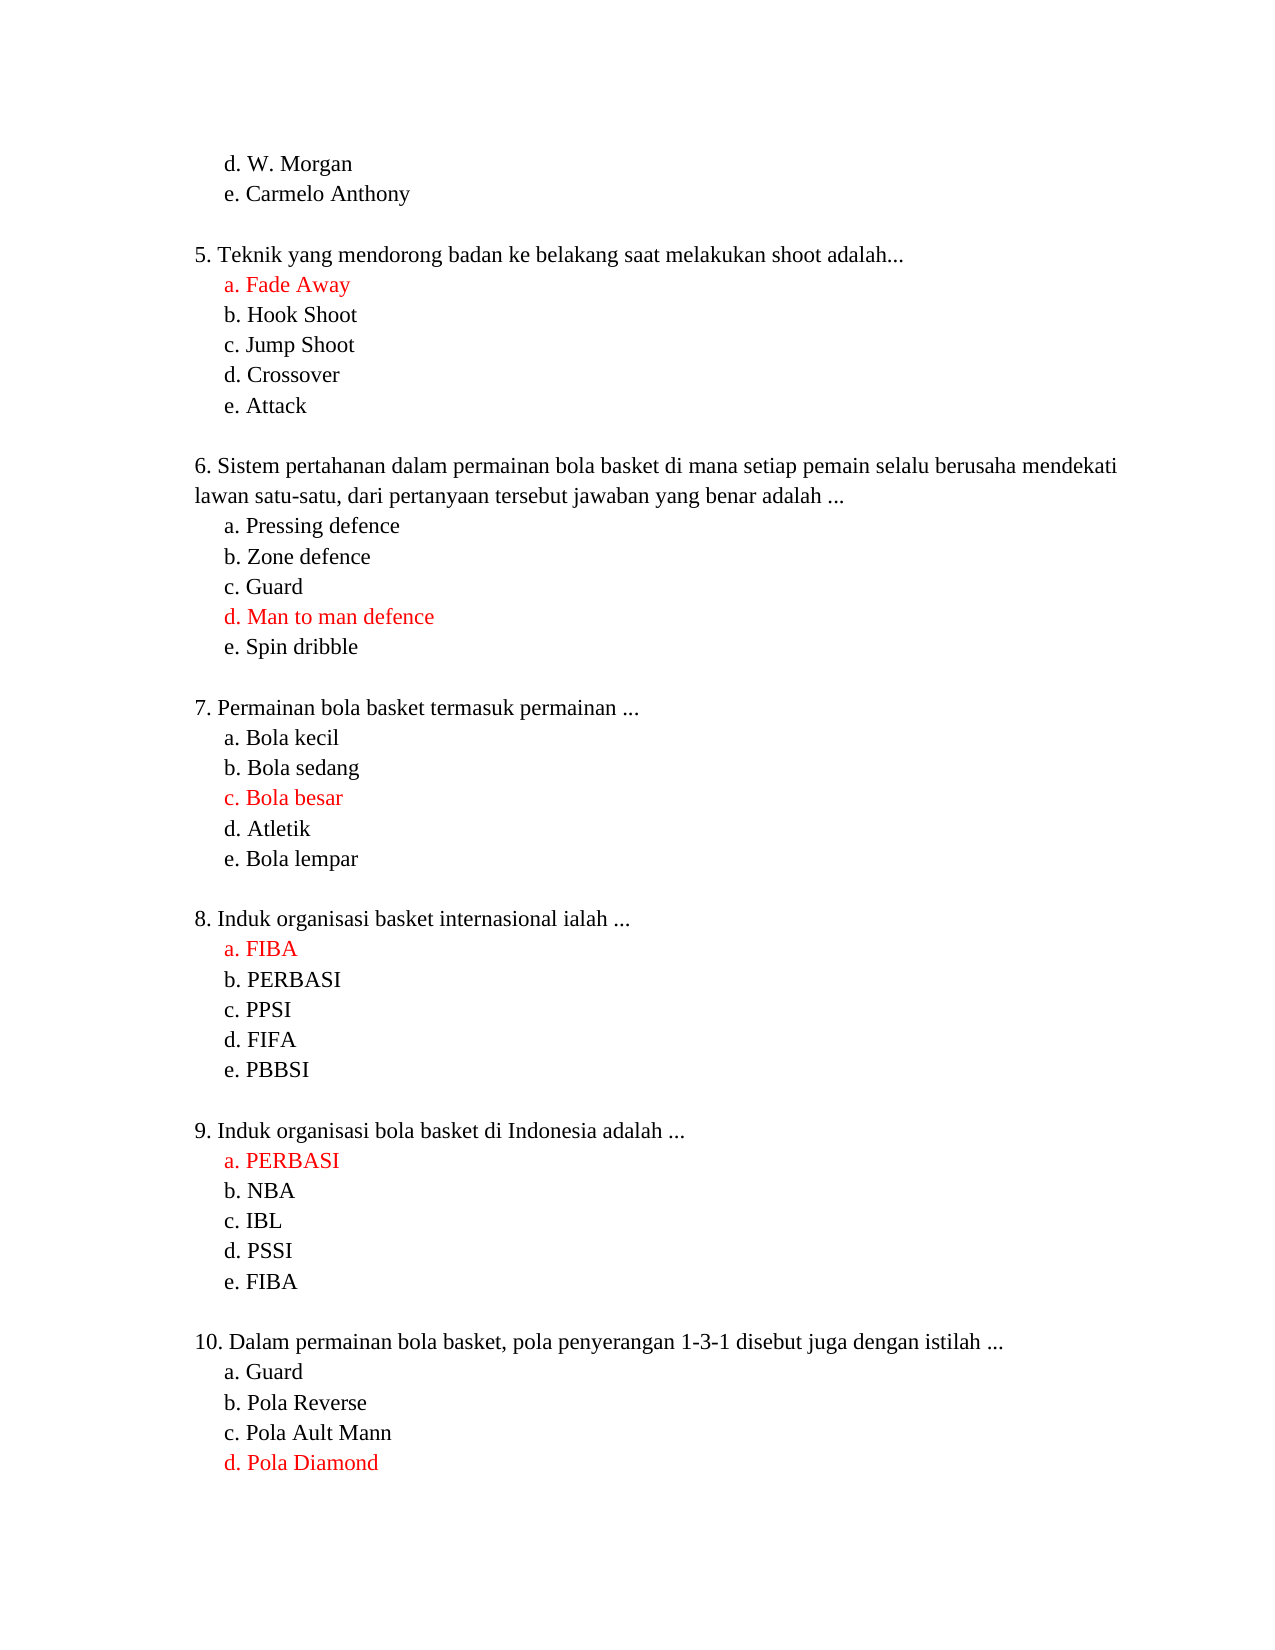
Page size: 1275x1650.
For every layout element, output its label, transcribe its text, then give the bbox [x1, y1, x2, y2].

text b. PERBASI [224, 966, 1125, 992]
text e. FIBA [224, 1268, 1125, 1294]
text e. Carmelo Anthony [224, 180, 1125, 207]
text a. Fade Away [224, 271, 1125, 297]
text 10. Dalam permainan bola basket, pola penyerangan 1-3-1 disebut juga dengan istilah ... [194, 1328, 1125, 1354]
text d. FIFA [224, 1026, 1125, 1052]
text d. Man to man defence [224, 603, 1125, 629]
text b. Zone defence [224, 543, 1125, 569]
text a. FIBA [224, 935, 1125, 962]
text d. PSSI [224, 1237, 1125, 1264]
text 9. Induk organisasi bola basket di Indonesia adalah ... [194, 1117, 1125, 1143]
text e. PBBSI [224, 1056, 1125, 1083]
text a. Pressing defence [224, 512, 1125, 539]
text a. Bola kecil [224, 724, 1125, 750]
text d. Atletik [224, 814, 1125, 841]
text d. Crossover [224, 361, 1125, 388]
text d. W. Morgan [224, 150, 1125, 176]
text 8. Induk organisasi basket internasional ialah ... [194, 905, 1125, 932]
text 5. Teknik yang mendorong badan ke belakang saat melakukan shoot adalah... [194, 241, 1125, 267]
text 7. Permainan bola basket termasuk permainan ... [194, 694, 1125, 720]
text b. NBA [224, 1177, 1125, 1203]
text e. Bola lempar [224, 845, 1125, 871]
text c. Jump Shoot [224, 331, 1125, 358]
text d. Pola Diamond [224, 1449, 1125, 1475]
text c. IBL [224, 1207, 1125, 1234]
text a. PERBASI [224, 1147, 1125, 1173]
text a. Guard [224, 1358, 1125, 1385]
text c. Bola besar [224, 784, 1125, 811]
text c. PPSI [224, 996, 1125, 1022]
text 6. Sistem pertahanan dalam permainan bola basket di mana setiap pemain selalu berusaha mendekati lawan satu-satu, dari pertanyaan tersebut jawaban yang benar adalah ... [194, 452, 1125, 509]
text e. Attack [224, 392, 1125, 418]
text b. Hook Shoot [224, 301, 1125, 327]
text b. Bola sedang [224, 754, 1125, 781]
text c. Pola Ault Mann [224, 1419, 1125, 1445]
text e. Spin dribble [224, 633, 1125, 660]
text c. Guard [224, 573, 1125, 599]
text b. Pola Reverse [224, 1388, 1125, 1415]
